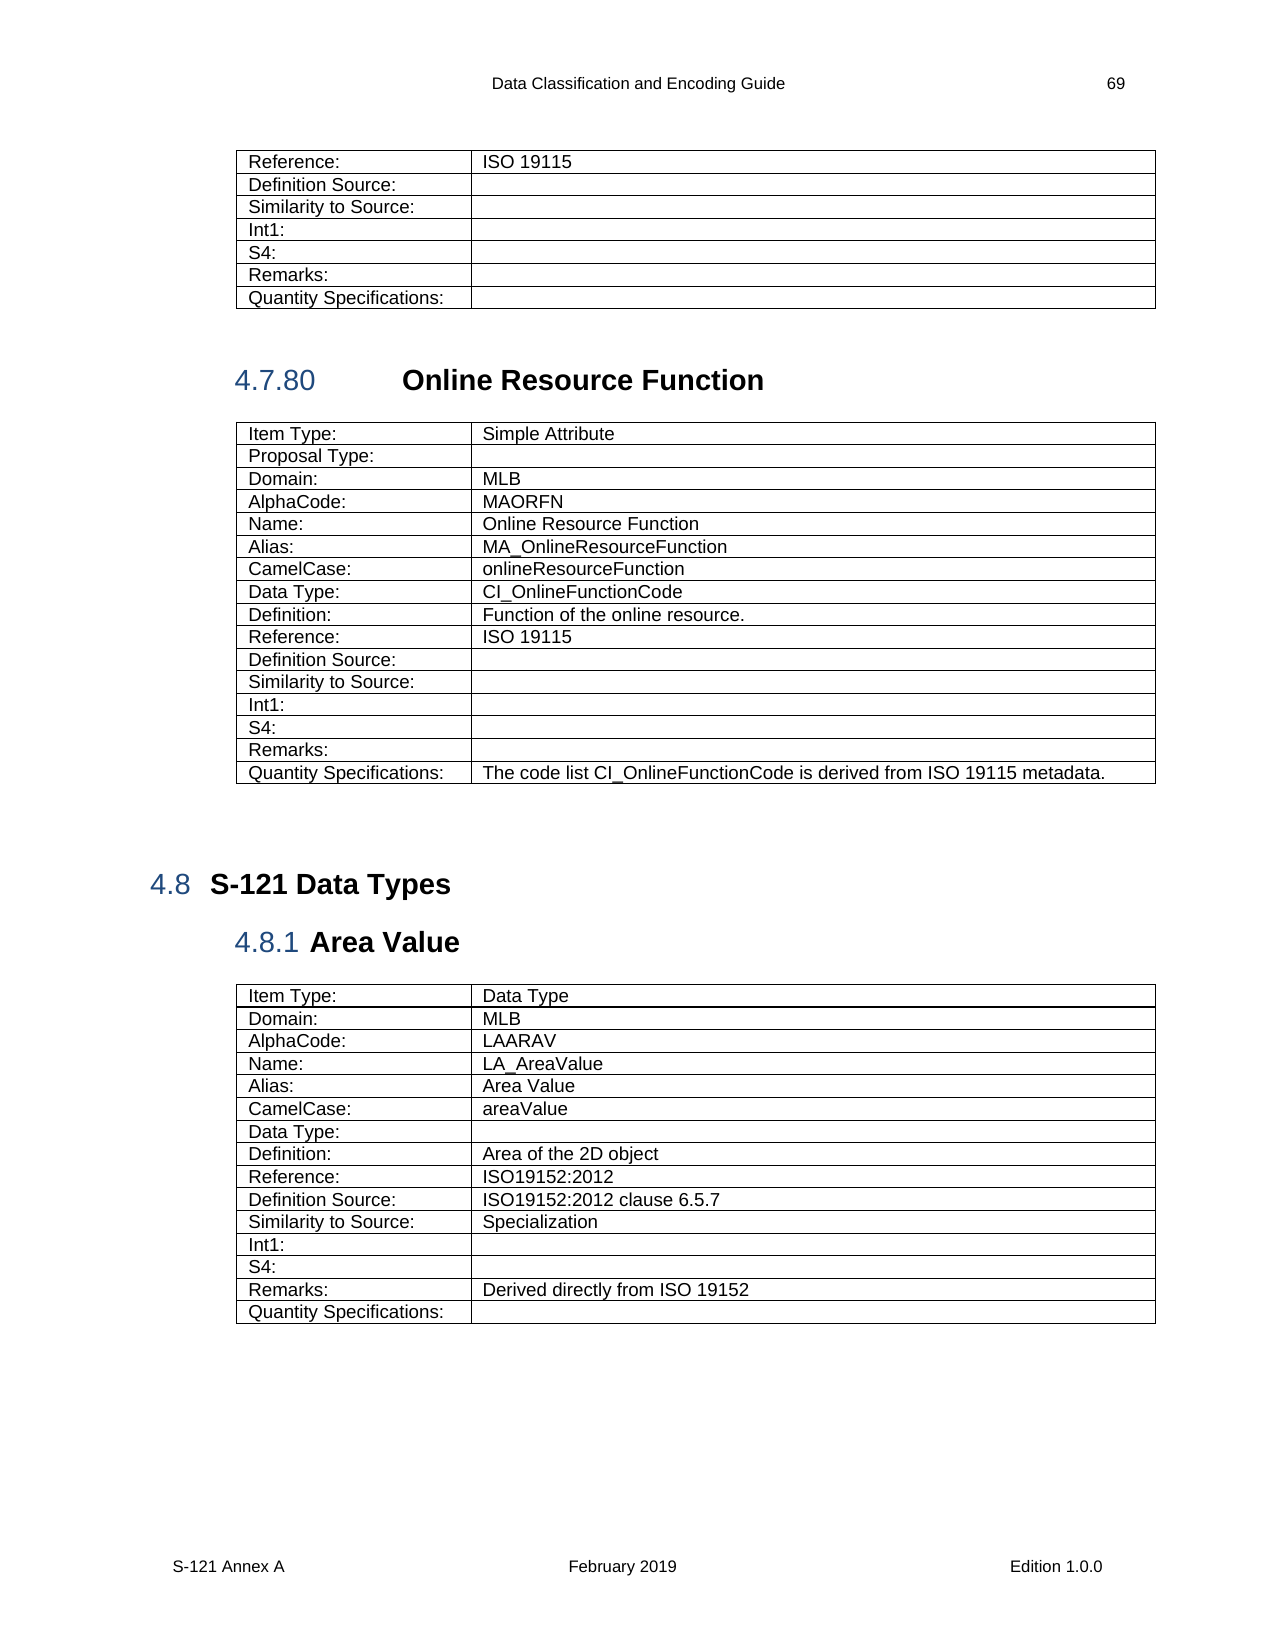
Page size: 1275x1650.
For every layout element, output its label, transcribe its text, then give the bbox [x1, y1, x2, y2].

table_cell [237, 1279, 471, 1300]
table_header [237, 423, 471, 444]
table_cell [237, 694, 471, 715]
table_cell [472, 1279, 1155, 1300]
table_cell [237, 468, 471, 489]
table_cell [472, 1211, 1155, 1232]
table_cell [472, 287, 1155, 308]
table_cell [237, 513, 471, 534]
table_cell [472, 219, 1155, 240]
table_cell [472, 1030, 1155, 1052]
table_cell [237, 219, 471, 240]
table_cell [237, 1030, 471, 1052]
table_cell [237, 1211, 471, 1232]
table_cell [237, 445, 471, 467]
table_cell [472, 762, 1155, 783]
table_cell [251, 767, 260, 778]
subtitle Online Resource Function [234, 363, 1125, 397]
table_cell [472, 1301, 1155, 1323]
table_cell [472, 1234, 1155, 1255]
subtitle S-121 Data Types [150, 867, 1125, 900]
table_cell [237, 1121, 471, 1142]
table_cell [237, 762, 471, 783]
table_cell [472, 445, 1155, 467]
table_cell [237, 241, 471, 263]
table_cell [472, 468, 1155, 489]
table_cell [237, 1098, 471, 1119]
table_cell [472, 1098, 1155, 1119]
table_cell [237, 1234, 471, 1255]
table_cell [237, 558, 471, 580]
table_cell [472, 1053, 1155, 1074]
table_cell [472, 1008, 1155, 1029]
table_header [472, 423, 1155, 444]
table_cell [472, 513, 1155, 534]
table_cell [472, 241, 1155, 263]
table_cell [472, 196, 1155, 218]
subtitle Area Value [234, 925, 1125, 959]
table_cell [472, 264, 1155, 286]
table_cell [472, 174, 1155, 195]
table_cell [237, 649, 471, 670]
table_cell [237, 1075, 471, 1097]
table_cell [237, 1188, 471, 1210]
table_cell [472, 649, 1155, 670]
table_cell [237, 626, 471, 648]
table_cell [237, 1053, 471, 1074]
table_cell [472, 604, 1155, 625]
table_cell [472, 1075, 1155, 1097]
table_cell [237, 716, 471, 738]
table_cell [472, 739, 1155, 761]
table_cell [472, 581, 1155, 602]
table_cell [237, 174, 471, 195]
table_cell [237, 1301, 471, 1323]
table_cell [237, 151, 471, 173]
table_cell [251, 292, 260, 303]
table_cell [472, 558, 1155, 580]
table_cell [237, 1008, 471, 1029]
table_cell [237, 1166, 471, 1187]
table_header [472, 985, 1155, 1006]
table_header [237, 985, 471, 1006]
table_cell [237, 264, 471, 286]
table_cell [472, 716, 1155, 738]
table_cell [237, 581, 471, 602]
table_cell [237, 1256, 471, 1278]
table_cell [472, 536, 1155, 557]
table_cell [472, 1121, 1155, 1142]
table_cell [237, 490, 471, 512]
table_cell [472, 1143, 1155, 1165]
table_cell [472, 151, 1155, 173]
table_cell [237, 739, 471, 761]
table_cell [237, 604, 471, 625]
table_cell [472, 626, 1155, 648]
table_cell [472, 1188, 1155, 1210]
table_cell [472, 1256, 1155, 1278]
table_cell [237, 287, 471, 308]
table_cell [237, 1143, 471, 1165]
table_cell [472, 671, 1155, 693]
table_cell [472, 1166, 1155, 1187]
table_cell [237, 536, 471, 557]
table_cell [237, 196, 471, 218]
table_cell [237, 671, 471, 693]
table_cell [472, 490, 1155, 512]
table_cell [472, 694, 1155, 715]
